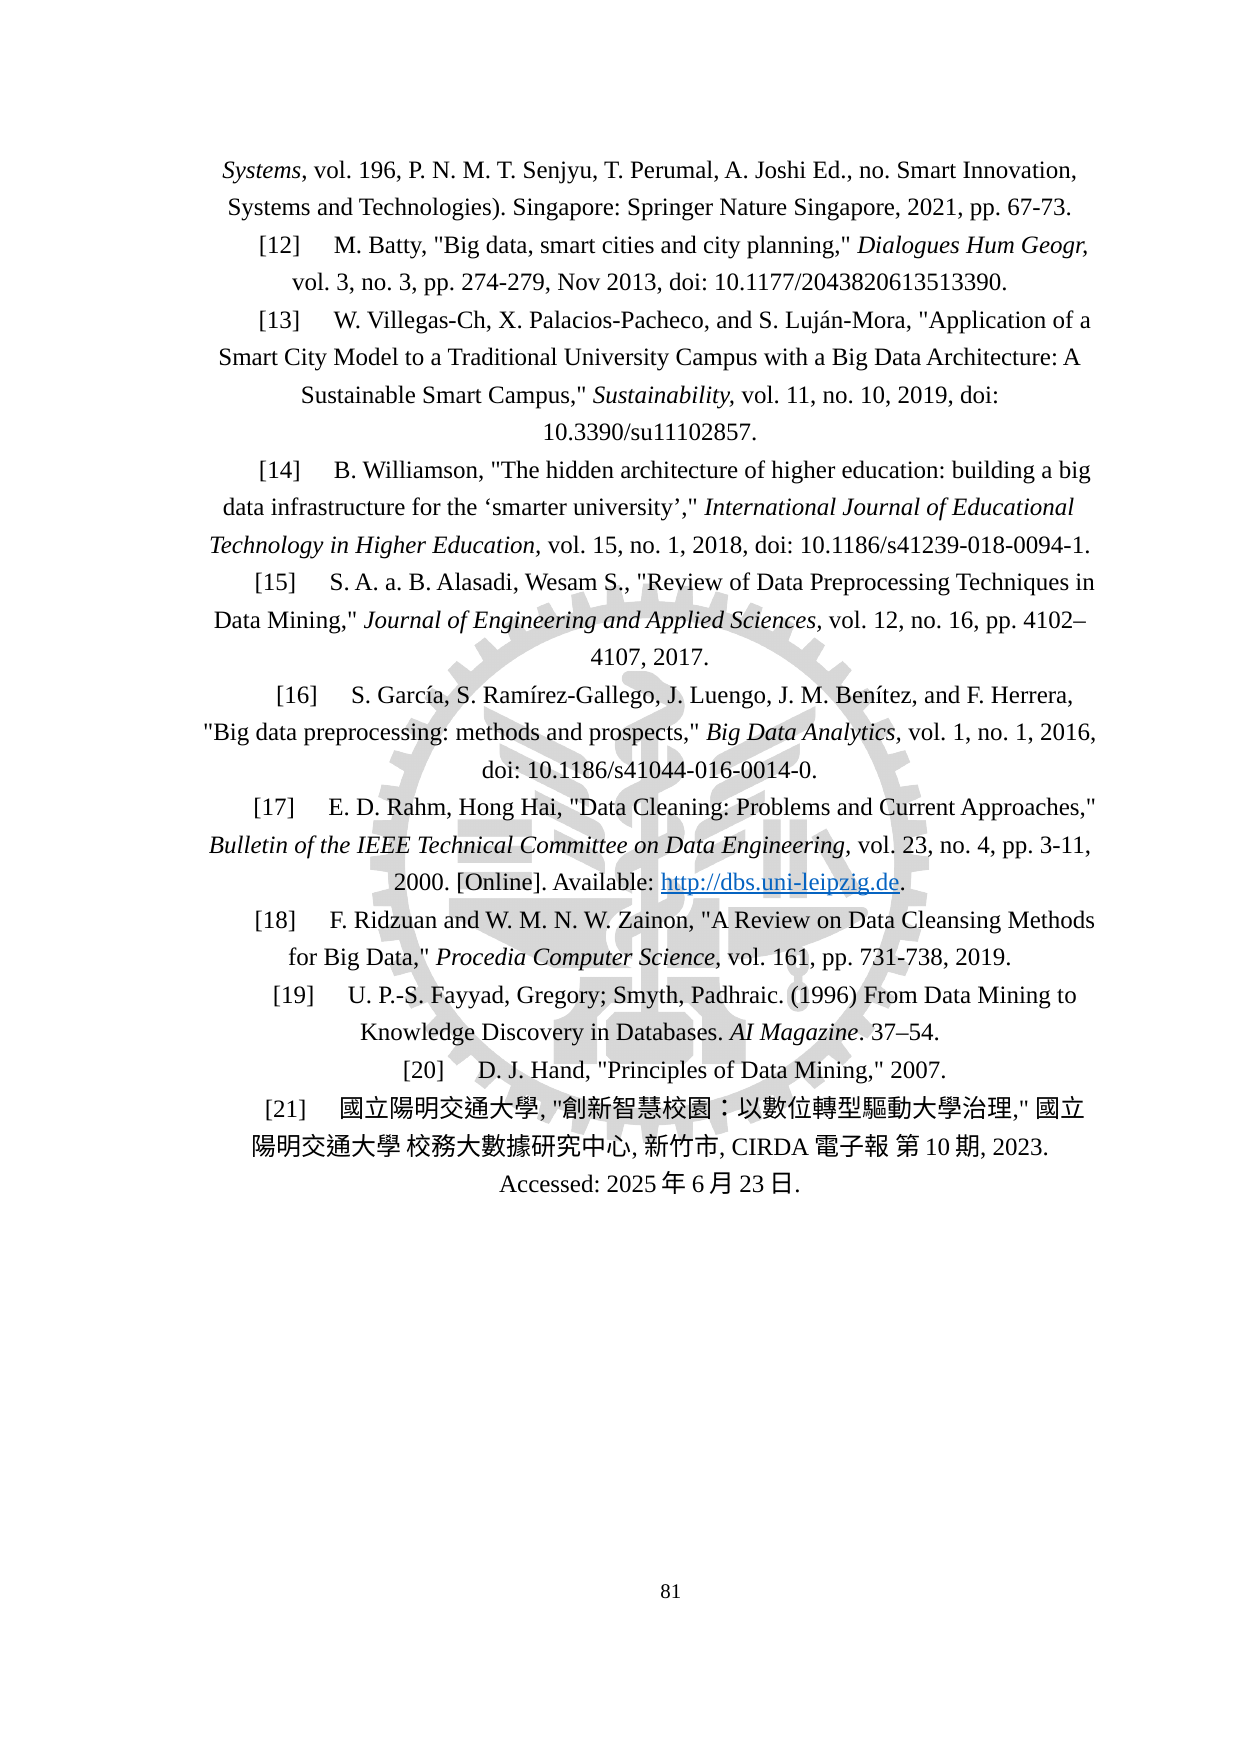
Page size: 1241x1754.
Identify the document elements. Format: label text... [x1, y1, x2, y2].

text [17] E. D. Rahm, Hong Hai, "Data Cleaning: Problems and Current Approaches," Bulletin of the IEEE Technical Committee on Data Engineering, vol. 23, no. 4, pp. 3-11, 2000. [Online]. Available: http://dbs.uni-leipzig.de. [202, 788, 1097, 901]
text [21] 國立陽明交通大學, "創新智慧校園：以數位轉型驅動大學治理," 國立陽明交通大學 校務大數據研究中心, 新竹市, CIRDA 電子報 第10期, 2023. Accessed: 2025年6月23日. [202, 1088, 1097, 1201]
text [202, 151, 1097, 226]
text [19] U. P.-S. Fayyad, Gregory; Smyth, Padhraic. (1996) From Data Mining to Knowledge Discovery in Databases. AI Magazine. 37–54. [202, 976, 1097, 1051]
text [20] D. J. Hand, "Principles of Data Mining," 2007. [202, 1051, 1097, 1088]
text [13] W. Villegas-Ch, X. Palacios-Pacheco, and S. Luján-Mora, "Application of a Smart City Model to a Traditional University Campus with a Big Data Architecture: A Sustainable Smart Campus," Sustainability, vol. 11, no. 10, 2019, doi: 10.3390/su11102857. [202, 301, 1097, 451]
text [18] F. Ridzuan and W. M. N. W. Zainon, "A Review on Data Cleansing Methods for Big Data," Procedia Computer Science, vol. 161, pp. 731-738, 2019. [202, 901, 1097, 976]
text [15] S. A. a. B. Alasadi, Wesam S., "Review of Data Preprocessing Techniques in Data Mining," Journal of Engineering and Applied Sciences, vol. 12, no. 16, pp. 4102–4107, 2017. [202, 563, 1097, 676]
text [12] M. Batty, "Big data, smart cities and city planning," Dialogues Hum Geogr, vol. 3, no. 3, pp. 274-279, Nov 2013, doi: 10.1177/2043820613513390. [202, 226, 1097, 301]
text [14] B. Williamson, "The hidden architecture of higher education: building a big data infrastructure for the ‘smarter university’," International Journal of Educational Technology in Higher Education, vol. 15, no. 1, 2018, doi: 10.1186/s41239-018-0094-1. [202, 451, 1097, 563]
text [16] S. García, S. Ramírez-Gallego, J. Luengo, J. M. Benítez, and F. Herrera, "Big data preprocessing: methods and prospects," Big Data Analytics, vol. 1, no. 1, 2016, doi: 10.1186/s41044-016-0014-0. [202, 676, 1097, 788]
